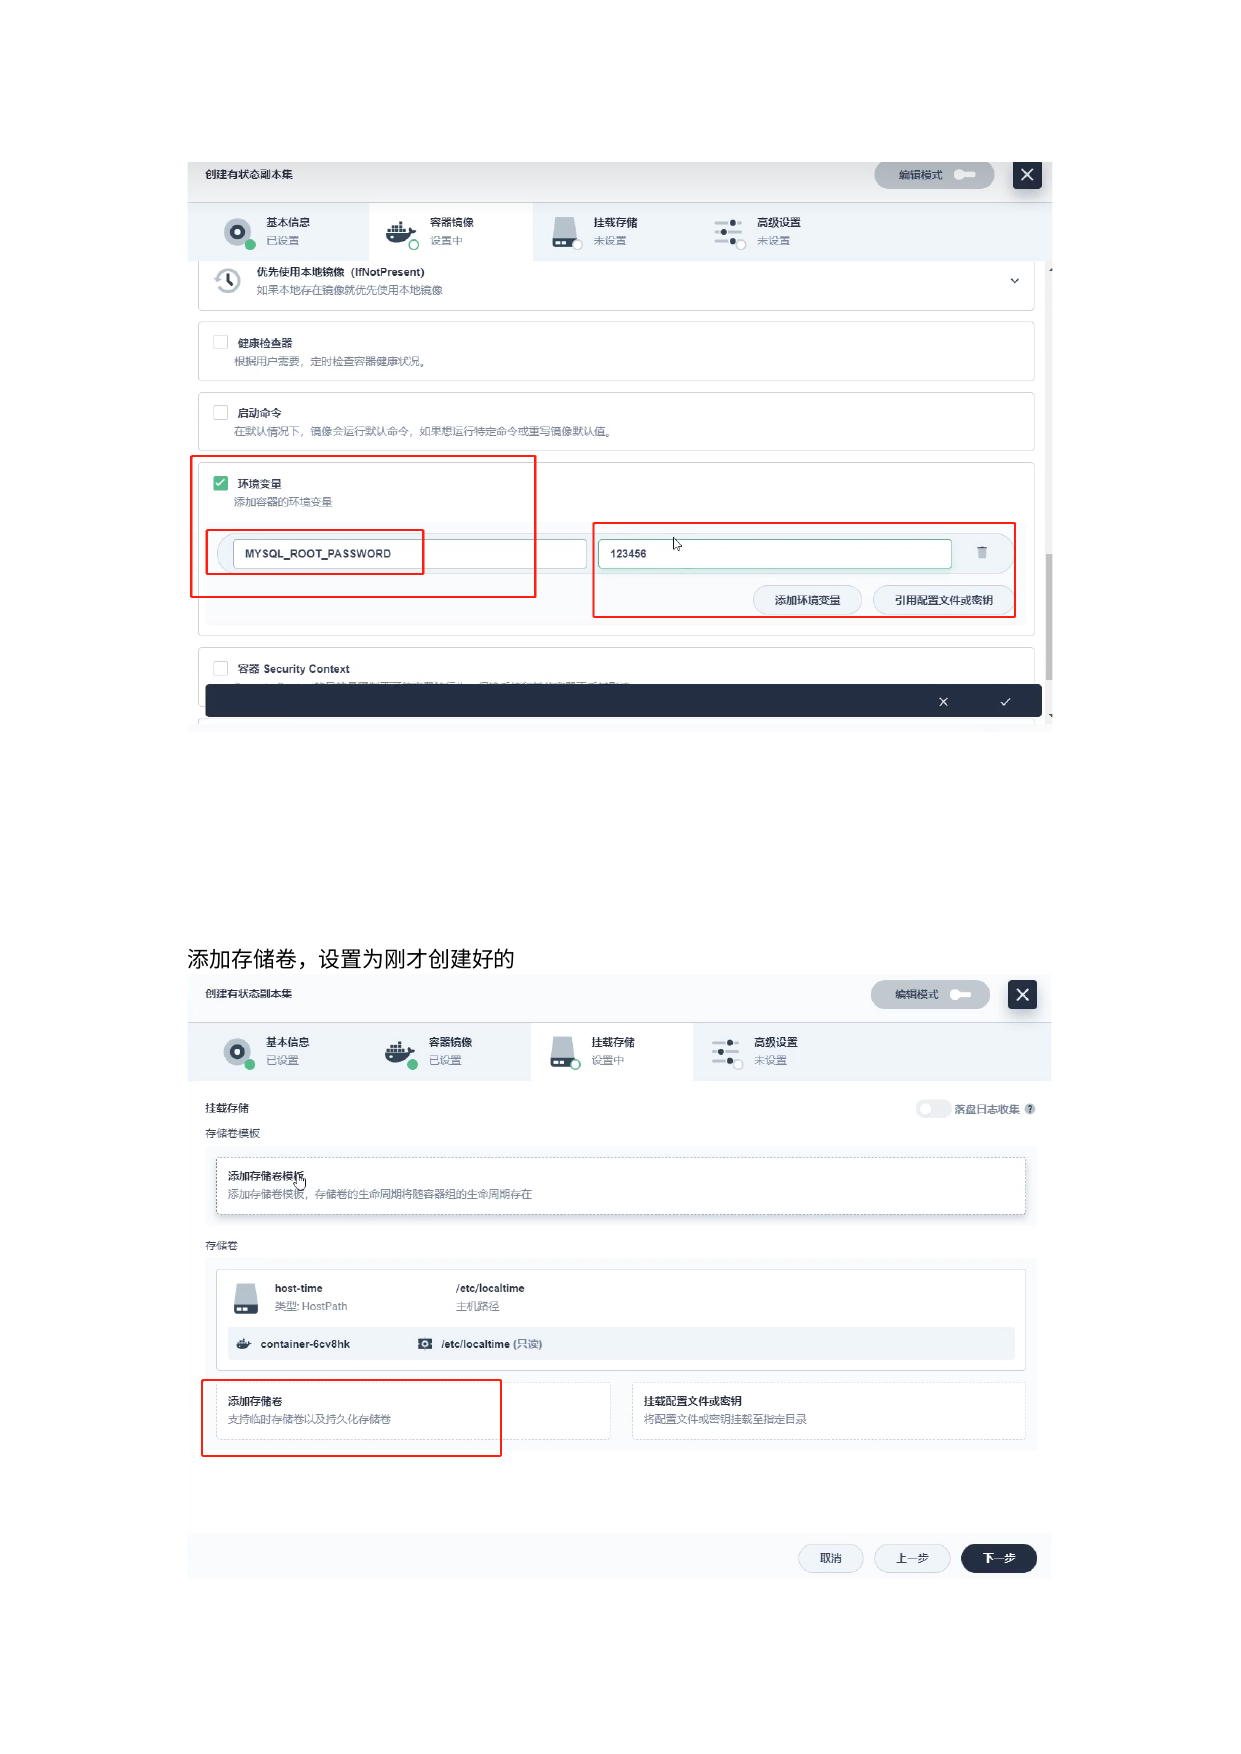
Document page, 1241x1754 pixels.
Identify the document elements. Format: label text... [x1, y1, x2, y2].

text 添加存储卷，设置为刚才创建好的 [187, 942, 1053, 974]
picture [187, 162, 1053, 732]
picture [187, 974, 1052, 1579]
